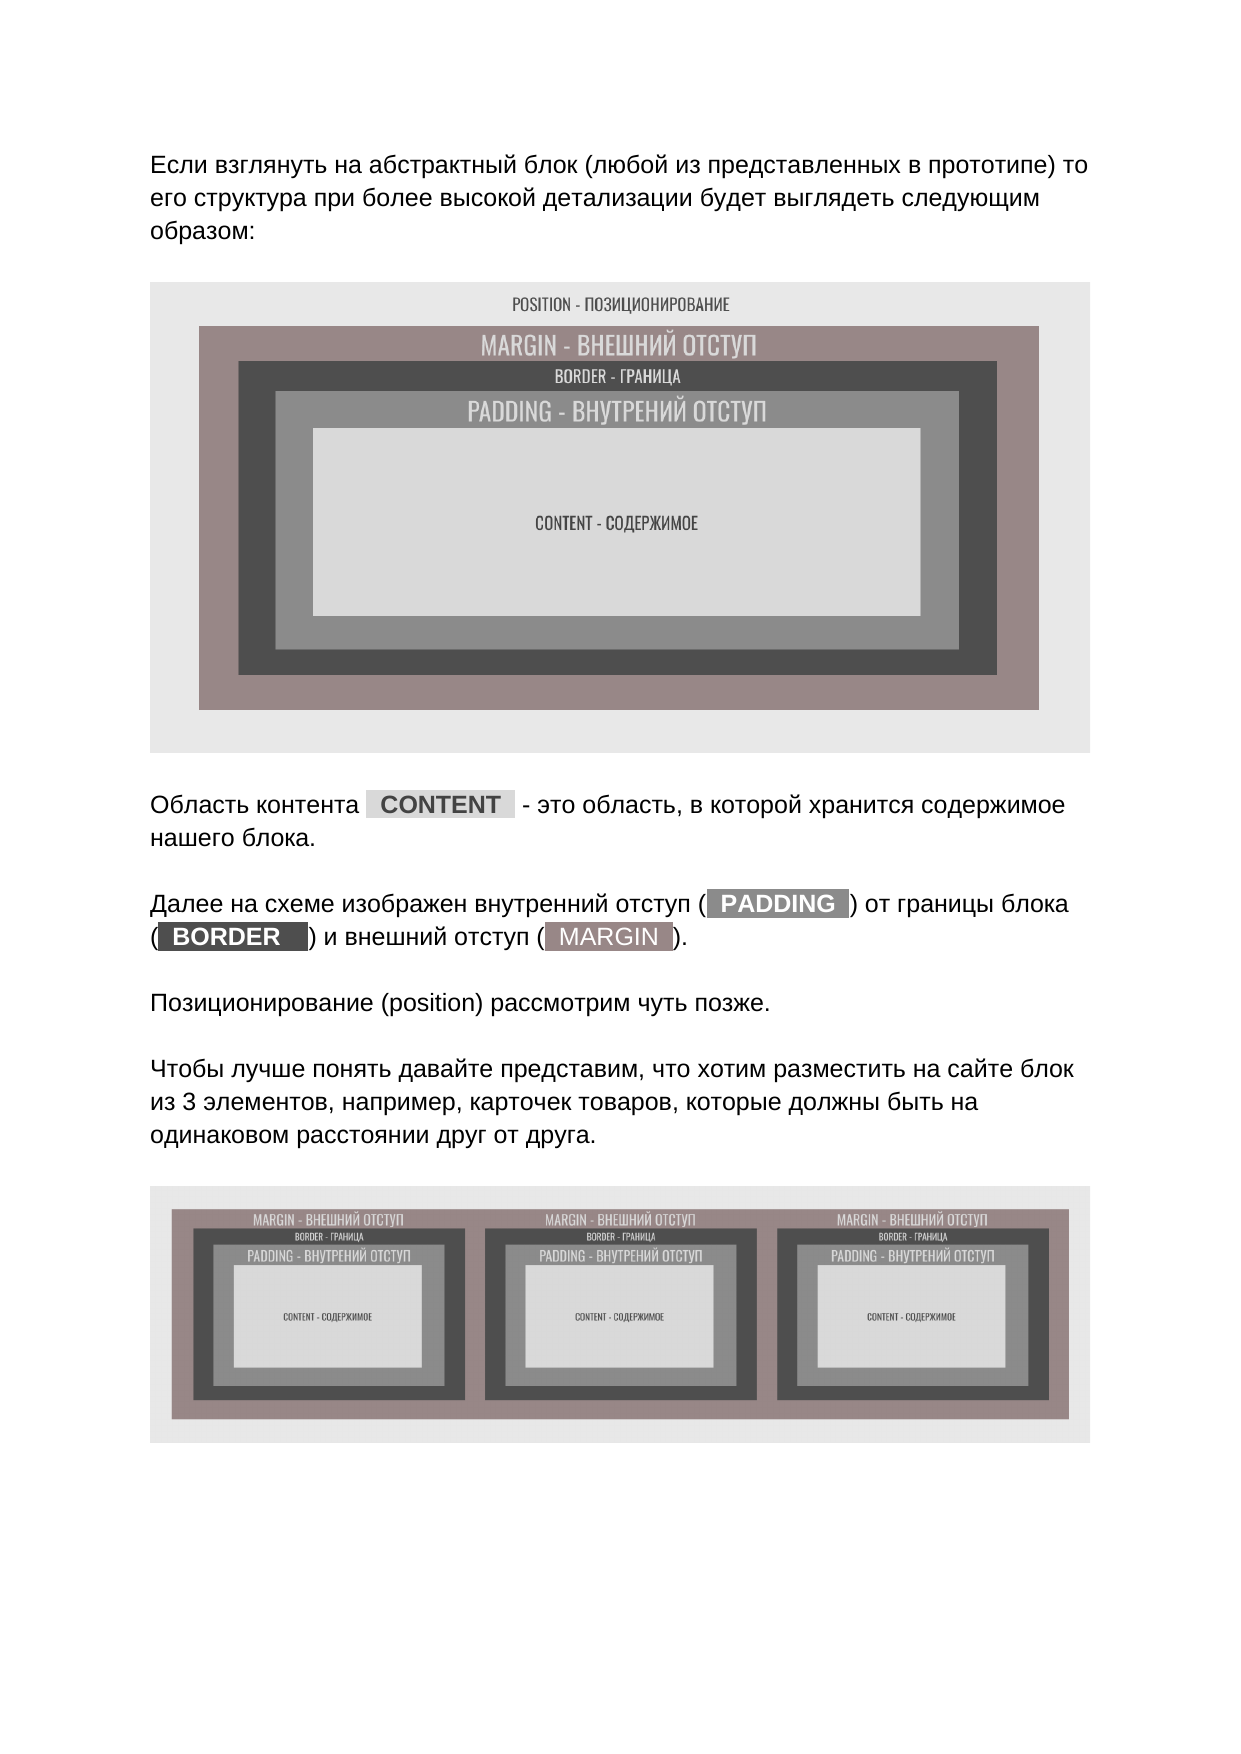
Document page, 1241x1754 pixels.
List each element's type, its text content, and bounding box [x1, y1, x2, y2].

text Чтобы лучше понять давайте представим, что хотим разместить на сайте блок из 3 элементов, например, карточек товаров, которые должны быть на одинаковом расстоянии друг от друга. [150, 1054, 1090, 1149]
text ( BORDER ) и внешний отступ ( MARGIN ). [673, 922, 1090, 951]
text ( BORDER ) и внешний отступ ( MARGIN ). [308, 922, 545, 951]
text Далее на схеме изображен внутренний отступ ( PADDING ) от границы блока [150, 889, 707, 918]
text Если взглянуть на абстрактный блок (любой из представленных в прототипе) то его структура при более высокой детализации будет выглядеть следующим образом: [150, 150, 1090, 245]
text Позиционирование (position) рассмотрим чуть позже. [150, 988, 1090, 1017]
picture [150, 1186, 1091, 1443]
text Далее на схеме изображен внутренний отступ ( PADDING ) от границы блока [849, 889, 1090, 918]
text Область контента CONTENT - это область, в которой хранится содержимое нашего блока. [150, 790, 1090, 852]
picture [150, 282, 1091, 753]
